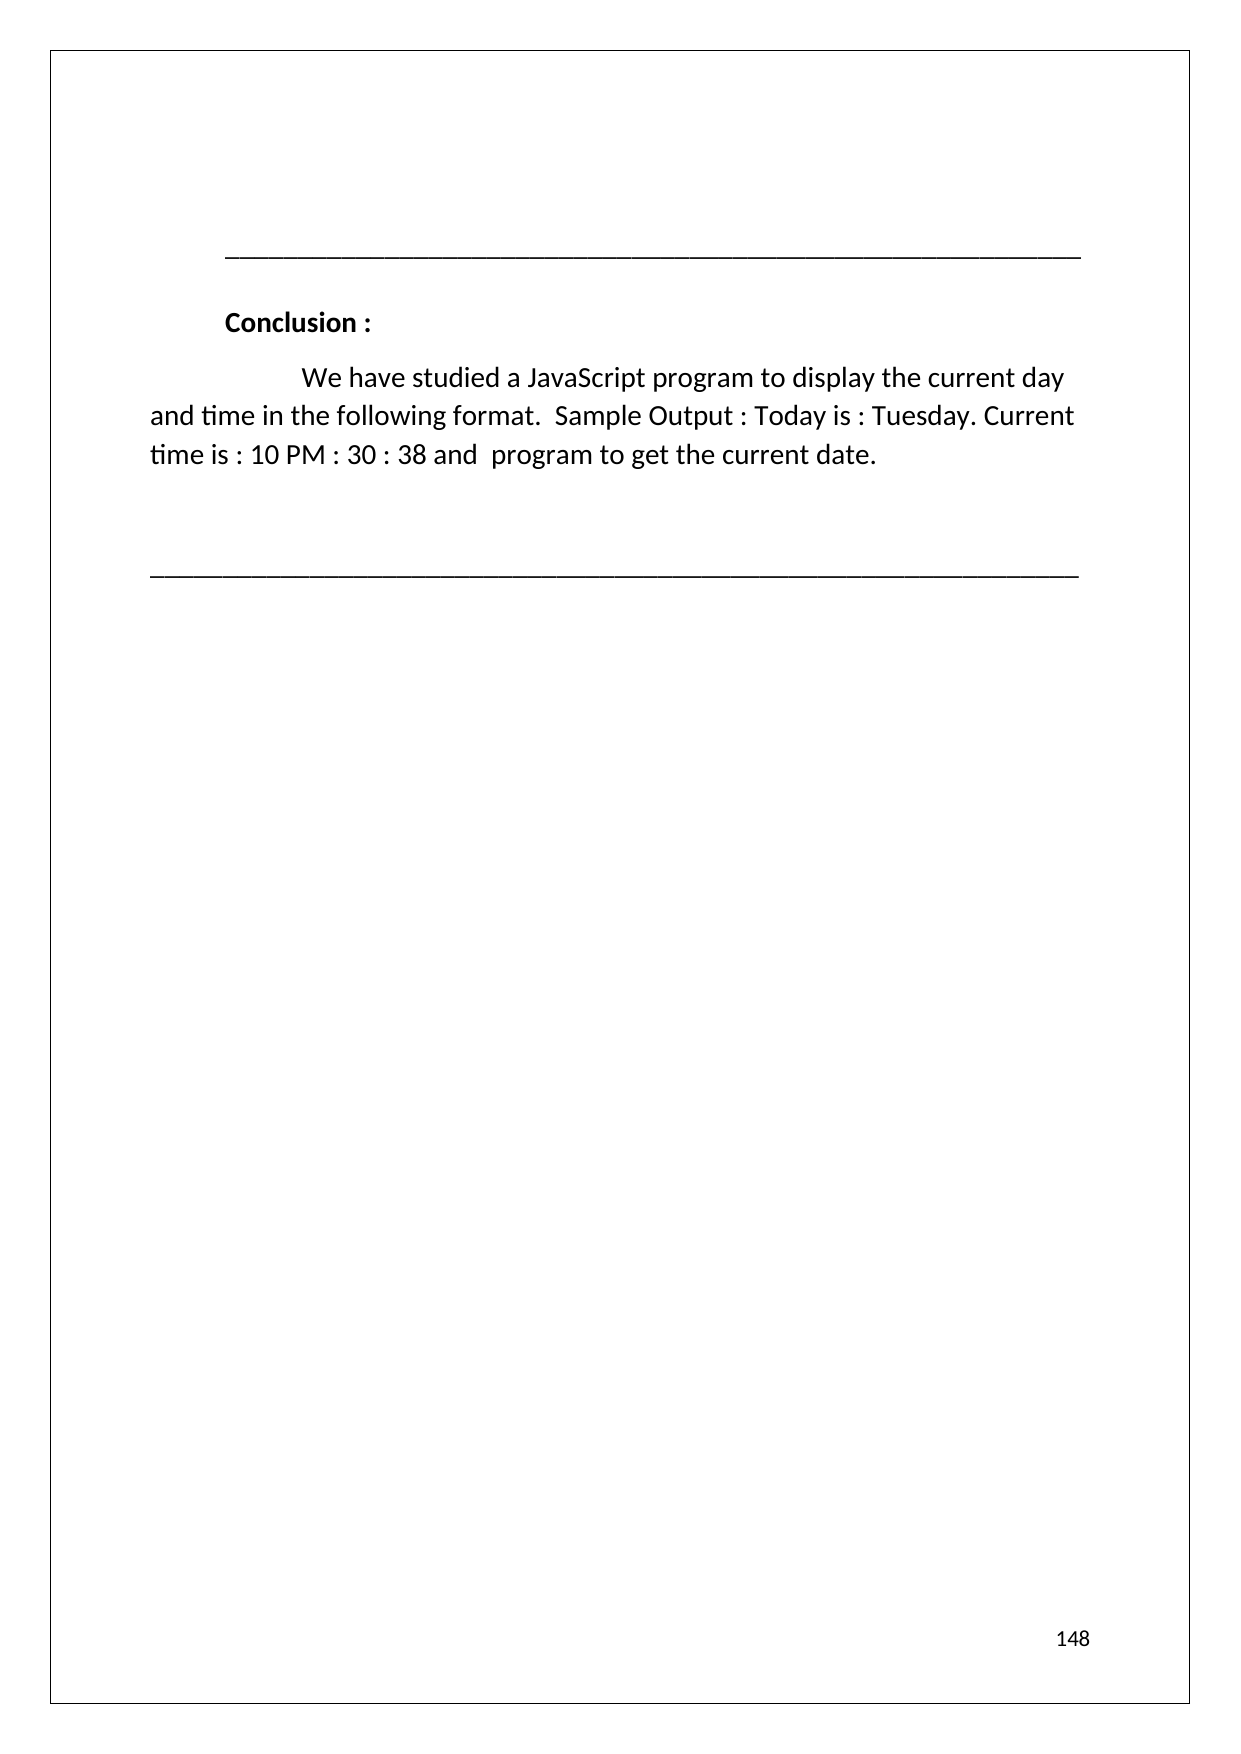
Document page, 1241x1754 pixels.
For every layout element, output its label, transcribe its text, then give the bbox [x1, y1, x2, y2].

text We have studied a JavaScript program to display the current day and time in the following format. Sample Output : Today is : Tuesday. Current time is : 10 PM : 30 : 38 and program to get the current date. [150, 359, 1090, 471]
list Conclusion : [225, 304, 1090, 339]
text ________________________________________________________________ [150, 546, 1090, 582]
list ___________________________________________________________ [225, 227, 1090, 262]
